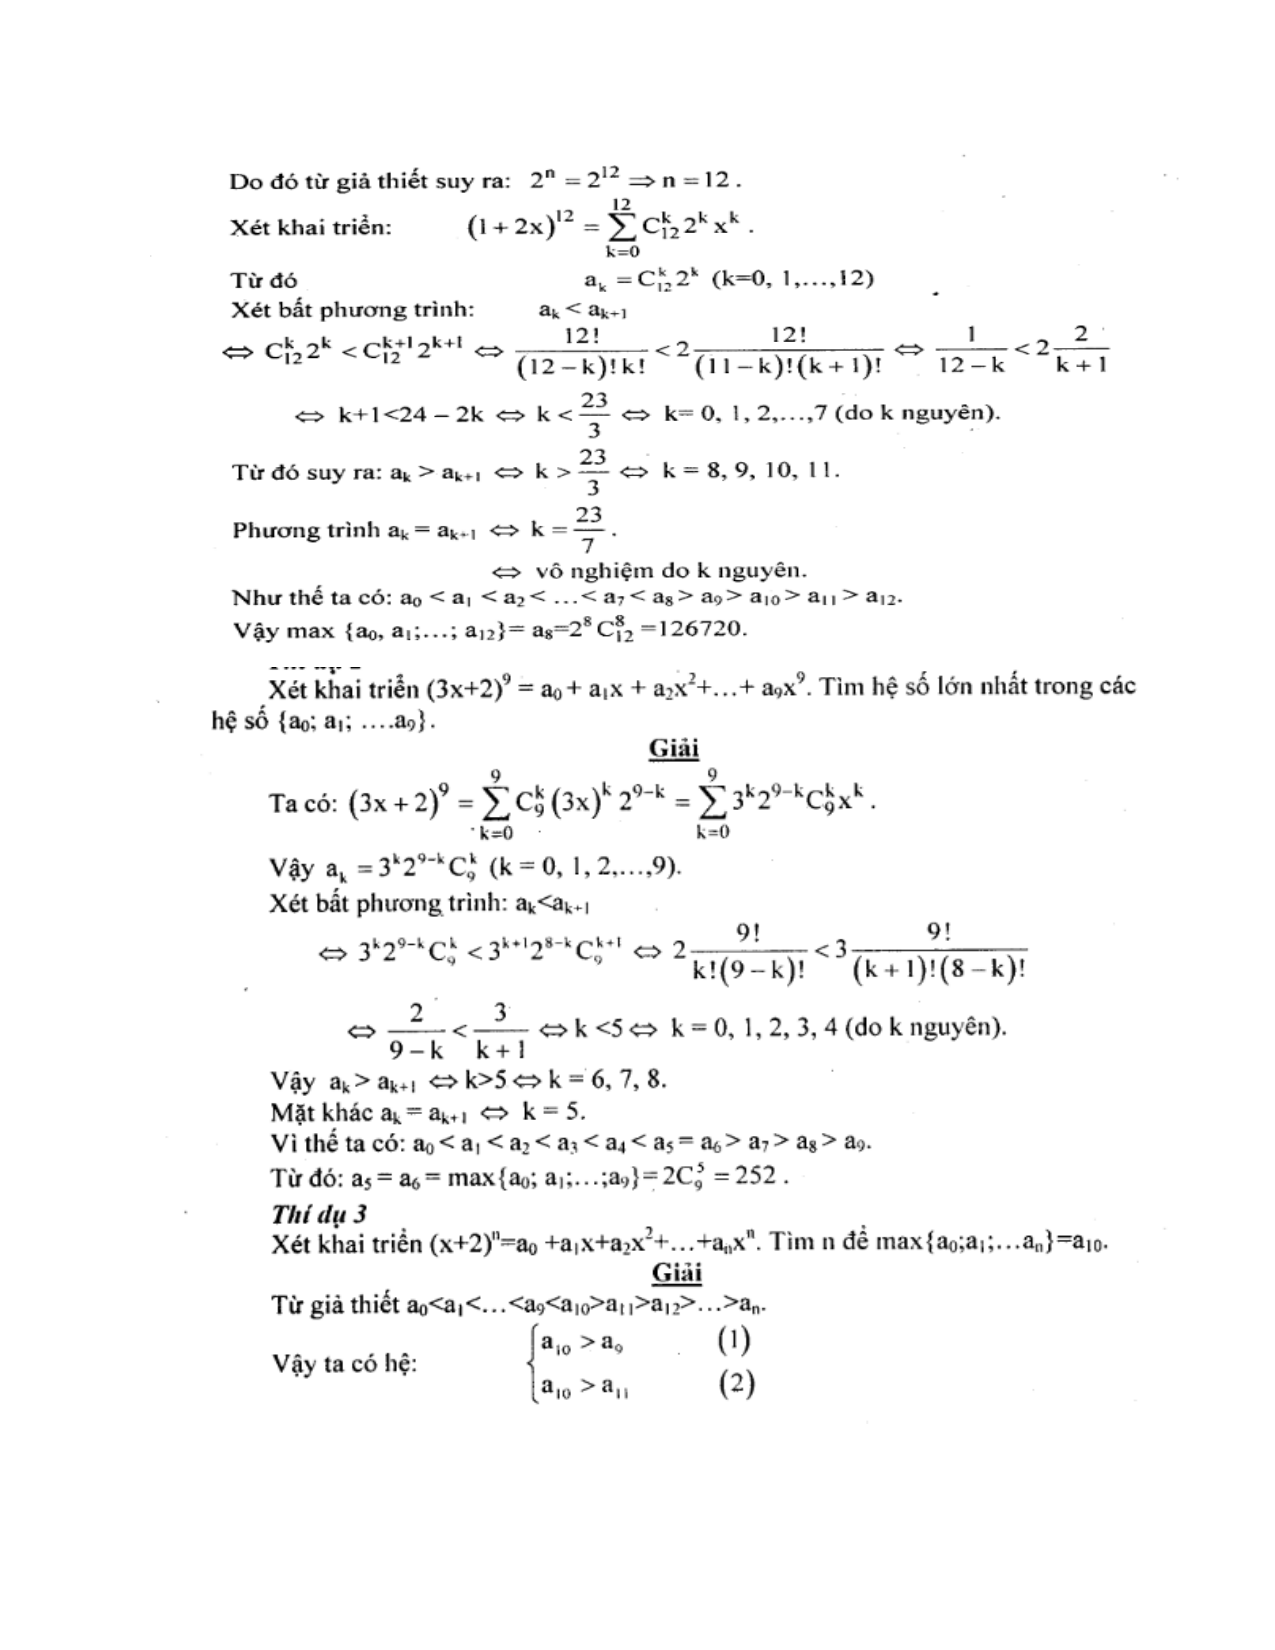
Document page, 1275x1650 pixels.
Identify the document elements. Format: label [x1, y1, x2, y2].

picture [150, 150, 1182, 649]
picture [150, 667, 1180, 1424]
